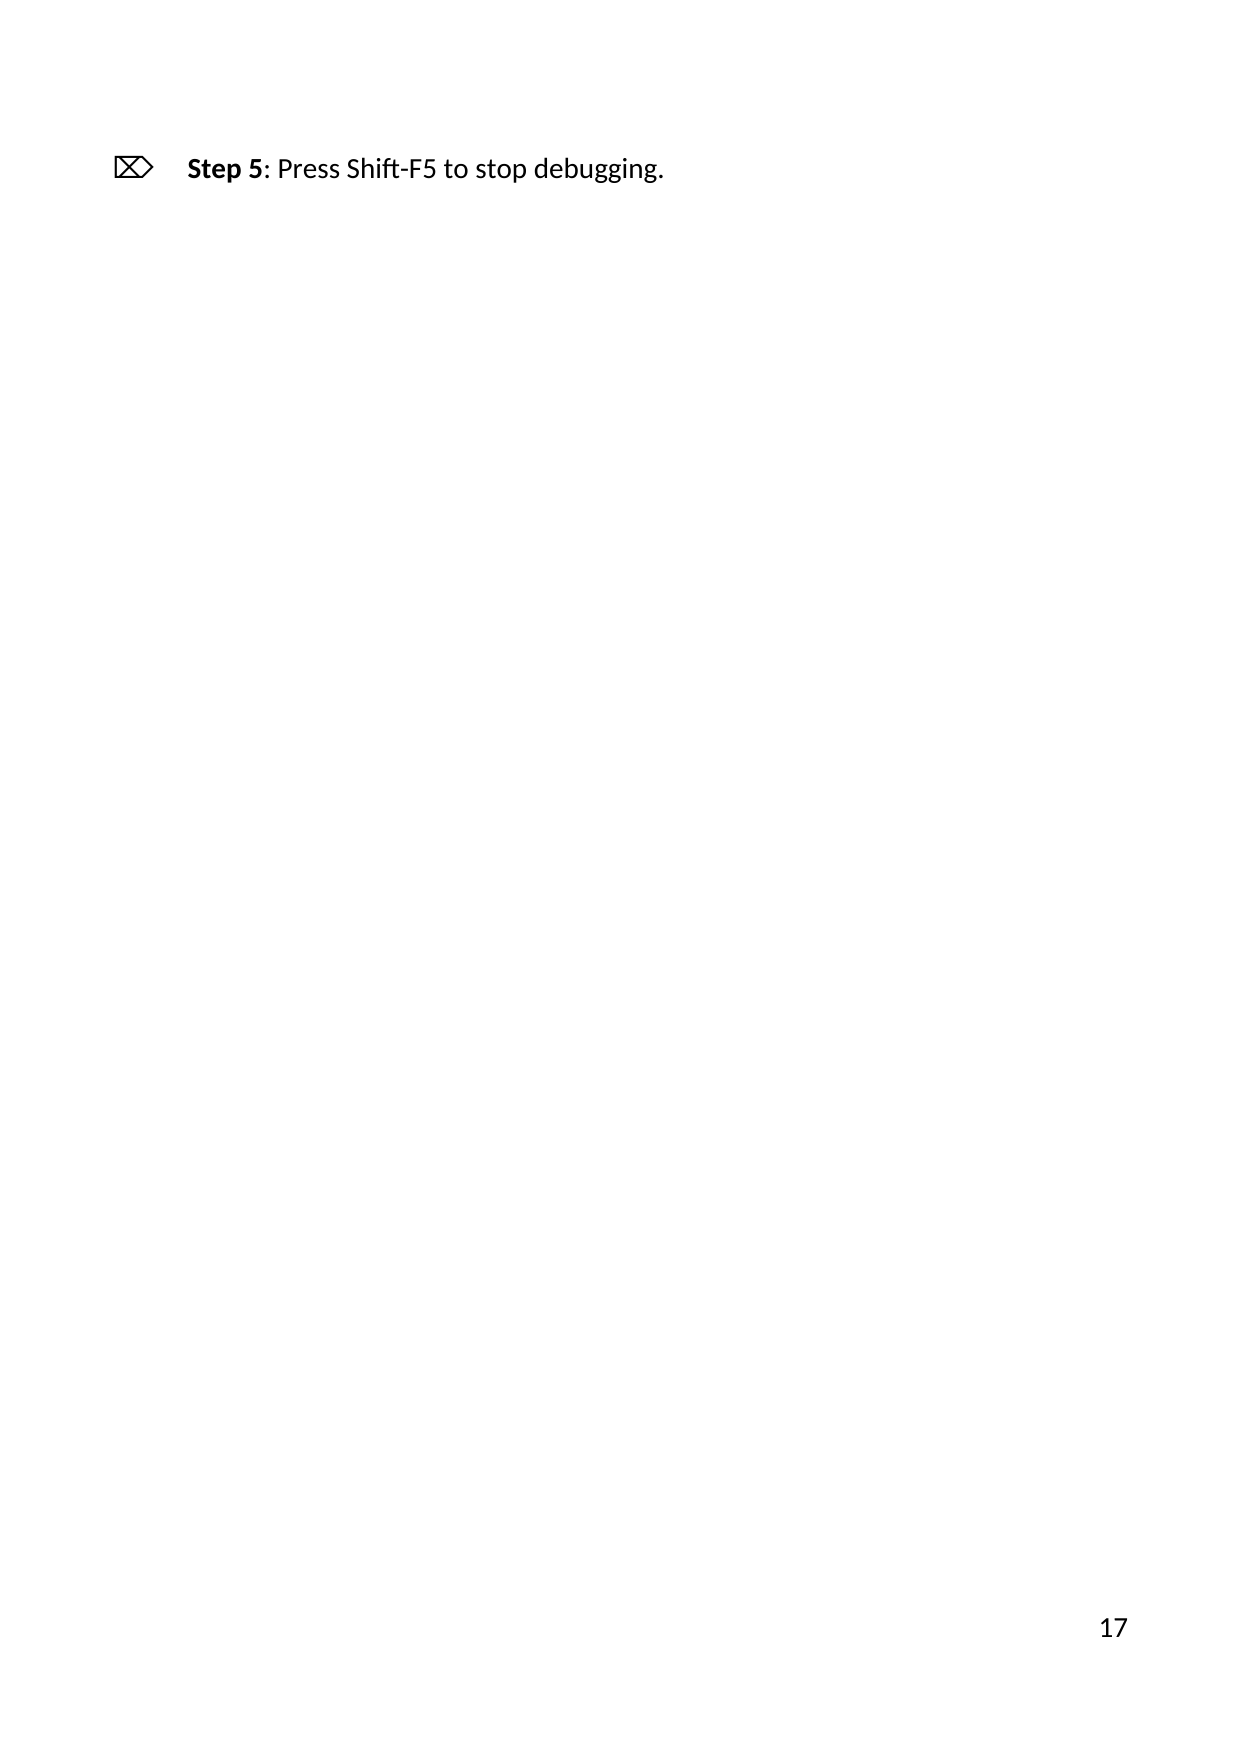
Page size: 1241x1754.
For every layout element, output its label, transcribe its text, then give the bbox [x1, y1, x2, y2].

list Step 5: Press Shift-F5 to stop debugging. [112, 150, 1128, 186]
